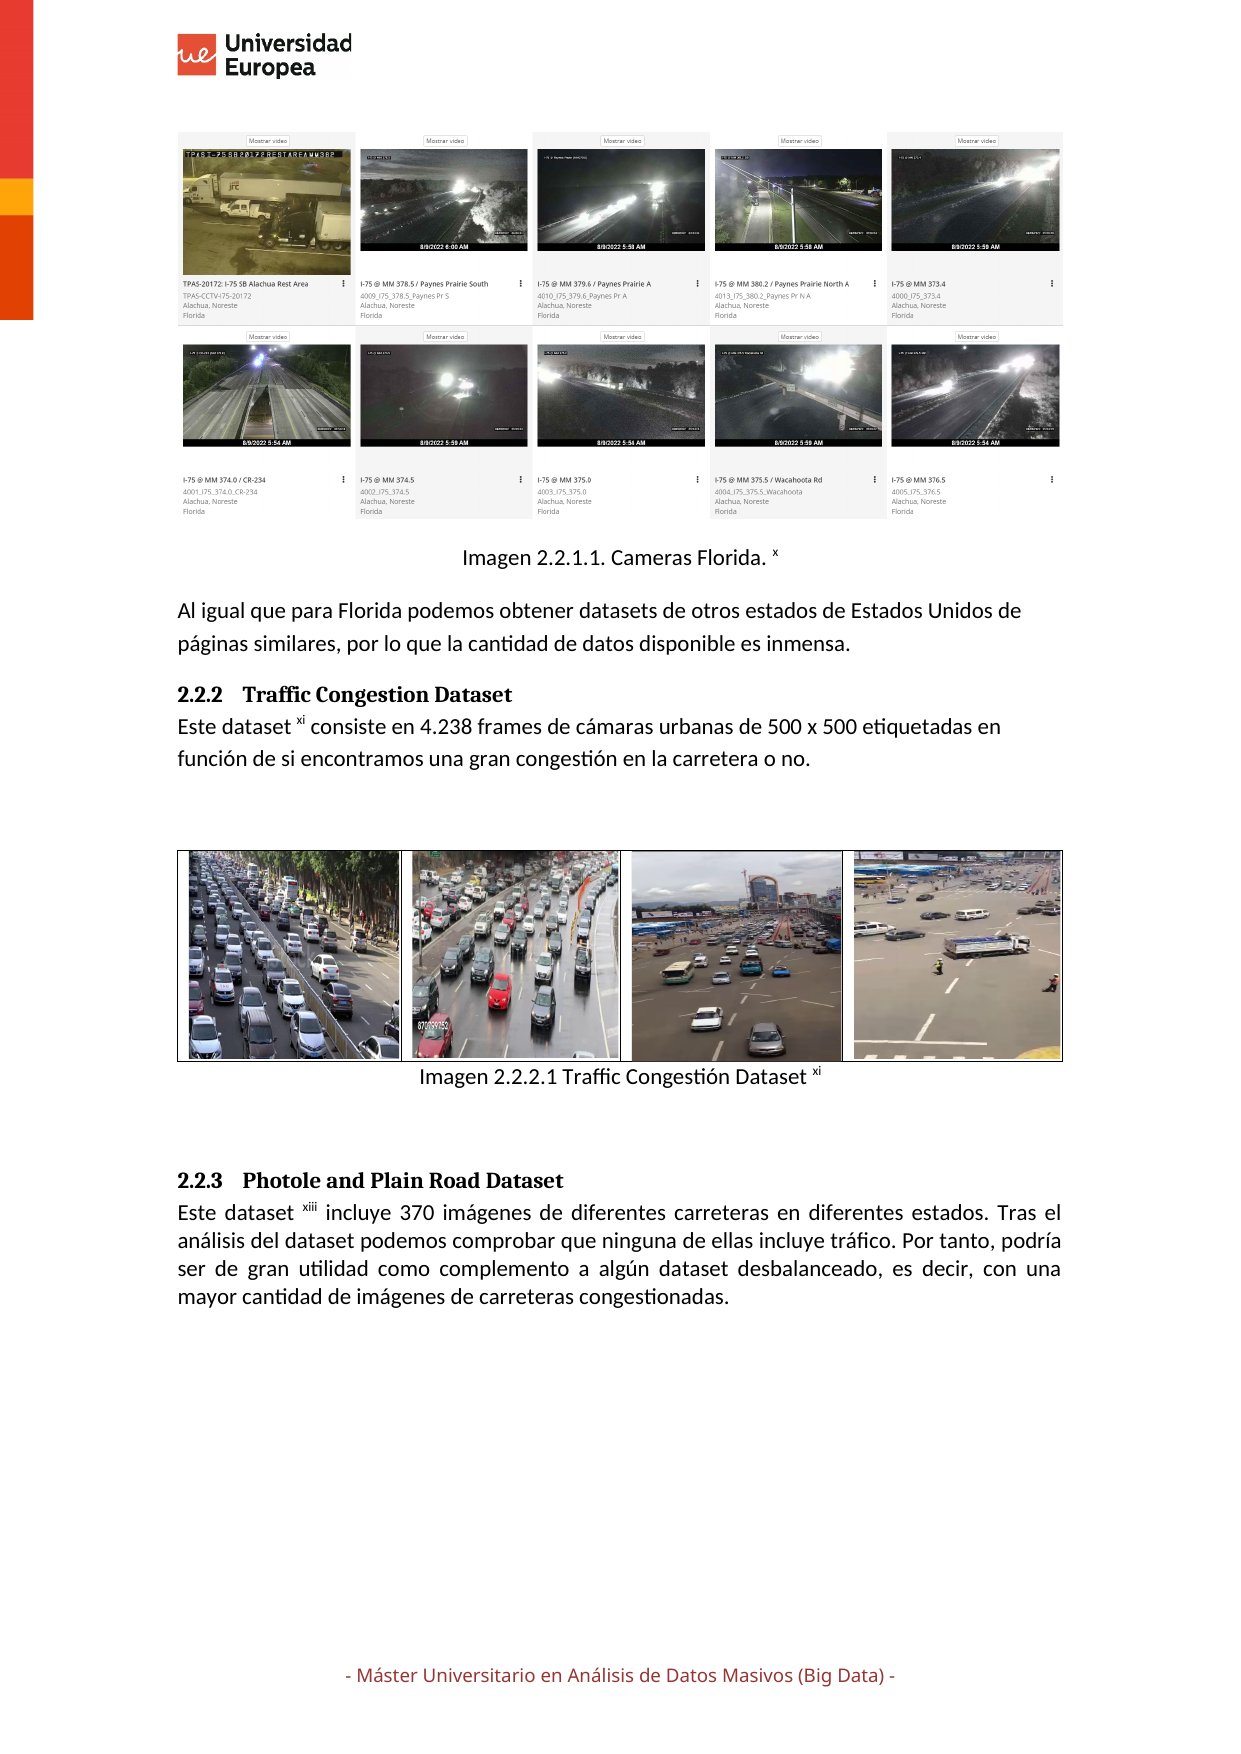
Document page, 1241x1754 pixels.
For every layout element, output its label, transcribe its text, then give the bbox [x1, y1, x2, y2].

subtitle Traffic Congestion Dataset [177, 682, 1063, 708]
picture [631, 851, 842, 1062]
table_header [402, 851, 620, 1061]
subtitle Photole and Plain Road Dataset [177, 1168, 1063, 1194]
table_header [178, 851, 401, 1061]
picture [0, 0, 34, 320]
picture [188, 851, 400, 1059]
text Imagen 2.2.2.1 Traffic Congestión Dataset xi [177, 1062, 1063, 1090]
picture [177, 33, 352, 79]
table_header [843, 851, 1062, 1061]
text Imagen 2.2.1.1. Cameras Florida. x [177, 543, 1063, 571]
table_header [621, 851, 631, 1061]
text Este dataset xi consiste en 4.238 frames de cámaras urbanas de 500 x 500 etiquetadas en función de si encontramos una gran congestión en la carretera o no. [177, 712, 1063, 772]
picture [177, 132, 1063, 519]
picture [854, 851, 1061, 1059]
text Al igual que para Florida podemos obtener datasets de otros estados de Estados Unidos de páginas similares, por lo que la cantidad de datos disponible es inmensa. [177, 596, 1063, 657]
text Este dataset xiii incluye 370 imágenes de diferentes carreteras en diferentes estados. Tras el análisis del dataset podemos comprobar que ninguna de ellas incluye tráfico. Por tanto, podría ser de gran utilidad como complemento a algún dataset desbalanceado, es decir, con una mayor cantidad de imágenes de carreteras congestionadas. [177, 1198, 1063, 1311]
picture [412, 851, 619, 1058]
